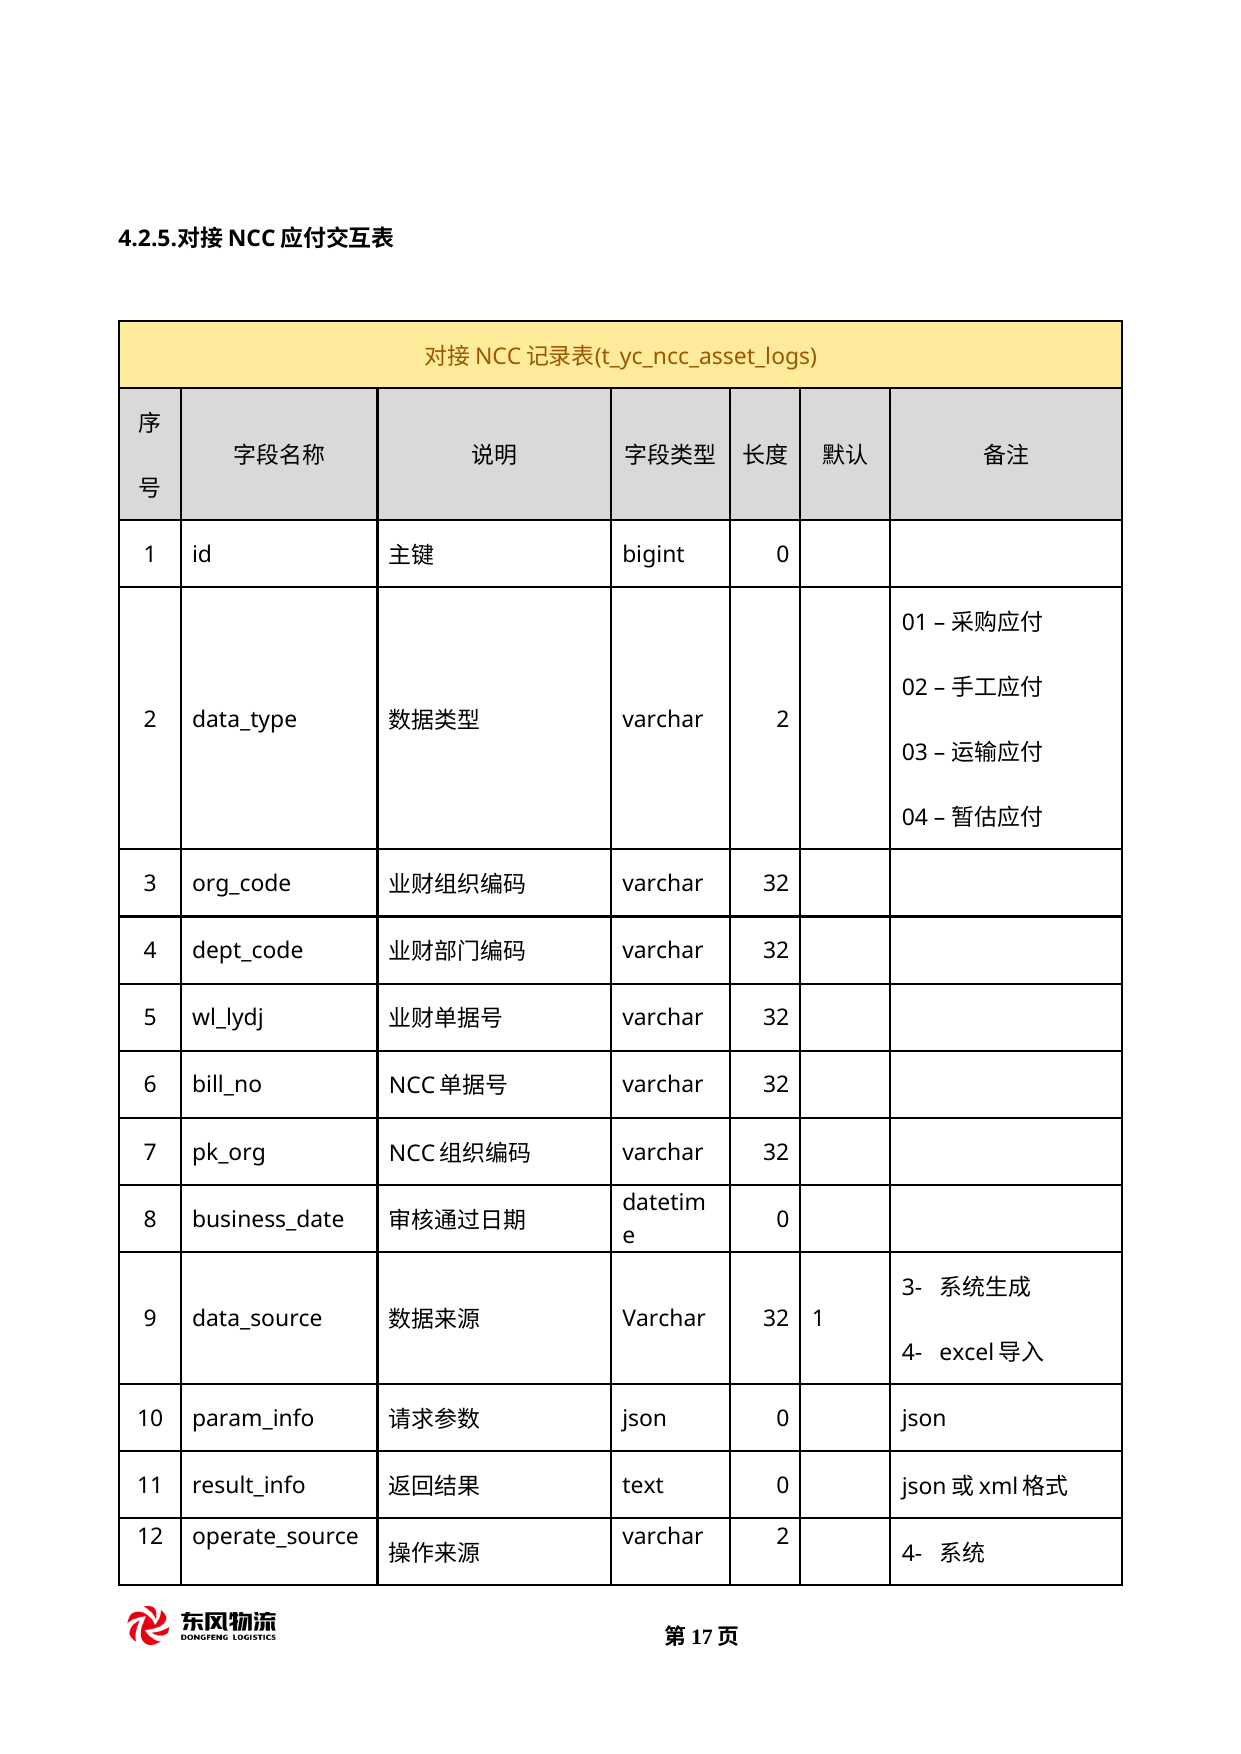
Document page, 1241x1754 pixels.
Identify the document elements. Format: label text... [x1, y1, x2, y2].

table_cell [891, 521, 1121, 586]
table_cell business_date [182, 1186, 376, 1251]
table_cell bigint [612, 521, 729, 586]
table_cell 3 [120, 850, 180, 915]
table_cell Varchar [612, 1253, 729, 1383]
table_cell 字段名称 [182, 389, 376, 519]
table_cell pk_org [182, 1119, 376, 1184]
table_cell 长度 [731, 389, 799, 519]
table_cell NCC单据号 [379, 1052, 610, 1117]
table_cell 11 [120, 1452, 180, 1517]
table_cell 1 [120, 521, 180, 586]
table_cell 0 [731, 521, 799, 586]
table_cell 系统 PC端 app端 [891, 1519, 1121, 1584]
table_cell data_source [182, 1253, 376, 1383]
table_cell 字段类型 [612, 389, 729, 519]
table_cell varchar [612, 985, 729, 1049]
table_cell NCC组织编码 [379, 1119, 610, 1184]
table_cell id [182, 521, 376, 586]
table_cell 0 [731, 1385, 799, 1450]
table_cell 12 [120, 1519, 180, 1584]
table_cell 操作来源 [379, 1519, 610, 1584]
table_cell 业财单据号 [379, 985, 610, 1049]
table_cell 6 [120, 1052, 180, 1117]
table_cell org_code [182, 850, 376, 915]
table_cell 系统生成 excel导入 [891, 1253, 1121, 1383]
table_cell 32 [731, 1119, 799, 1184]
table_cell 32 [731, 1052, 799, 1117]
table_cell 备注 [891, 389, 1121, 519]
table_cell 8 [120, 1186, 180, 1251]
table_cell 2 [731, 588, 799, 848]
table_cell [891, 1052, 1121, 1117]
table_cell varchar [612, 918, 729, 982]
table_cell [891, 850, 1121, 915]
table_cell json [612, 1385, 729, 1450]
table_cell [891, 1186, 1121, 1251]
table_cell [801, 1052, 889, 1117]
picture [127, 1606, 276, 1645]
table_cell varchar [612, 1052, 729, 1117]
table_cell varchar [612, 1119, 729, 1184]
table_cell [801, 521, 889, 586]
table_cell 主键 [379, 521, 610, 586]
table_cell 0 [731, 1452, 799, 1517]
table_cell [801, 1119, 889, 1184]
table_cell 返回结果 [379, 1452, 610, 1517]
table_cell [801, 850, 889, 915]
table_cell 7 [120, 1119, 180, 1184]
table_cell 32 [731, 985, 799, 1049]
table_cell [801, 1452, 889, 1517]
table_cell varchar [612, 850, 729, 915]
table_cell 数据类型 [379, 588, 610, 848]
table_cell varchar [612, 588, 729, 848]
table_cell 10 [120, 1385, 180, 1450]
subtitle 对接NCC应付交互表 [118, 203, 1122, 268]
table_cell varchar [612, 1519, 729, 1584]
table_cell 2 [731, 1519, 799, 1584]
table_cell 业财组织编码 [379, 850, 610, 915]
table_cell [891, 1119, 1121, 1184]
table_cell 审核通过日期 [379, 1186, 610, 1251]
table_cell data_type [182, 588, 376, 848]
table_cell 说明 [379, 389, 610, 519]
table_cell 默认 [801, 389, 889, 519]
table_cell dept_code [182, 918, 376, 982]
table_cell [891, 918, 1121, 982]
table_cell 请求参数 [379, 1385, 610, 1450]
table_cell param_info [182, 1385, 376, 1450]
table_cell [801, 1186, 889, 1251]
table_cell 5 [120, 985, 180, 1049]
table_cell json或xml格式 [891, 1452, 1121, 1517]
table_cell [801, 588, 889, 848]
table_header 对接NCC记录表(t_yc_ncc_asset_logs) [120, 322, 1121, 387]
table_cell text [612, 1452, 729, 1517]
table_cell wl_lydj [182, 985, 376, 1049]
table_cell 32 [731, 918, 799, 982]
table_cell result_info [182, 1452, 376, 1517]
table_cell [801, 985, 889, 1049]
table_cell json [891, 1385, 1121, 1450]
table_cell 01 – 采购应付 02 – 手工应付 03 – 运输应付 04 – 暂估应付 [891, 588, 1121, 848]
table_cell bill_no [182, 1052, 376, 1117]
table_cell 32 [731, 1253, 799, 1383]
table_cell [801, 918, 889, 982]
table_cell 2 [120, 588, 180, 848]
table_cell 32 [731, 850, 799, 915]
table_cell [801, 1519, 889, 1584]
table_cell operate_source [182, 1519, 376, 1584]
table_cell 0 [731, 1186, 799, 1251]
table_cell 序号 [120, 389, 180, 519]
table_cell datetime [612, 1186, 729, 1251]
table_cell 业财部门编码 [379, 918, 610, 982]
table_cell [891, 985, 1121, 1049]
table_cell [801, 1385, 889, 1450]
table_cell 4 [120, 918, 180, 982]
table_cell 9 [120, 1253, 180, 1383]
table_cell 数据来源 [379, 1253, 610, 1383]
table_cell 1 [801, 1253, 889, 1383]
